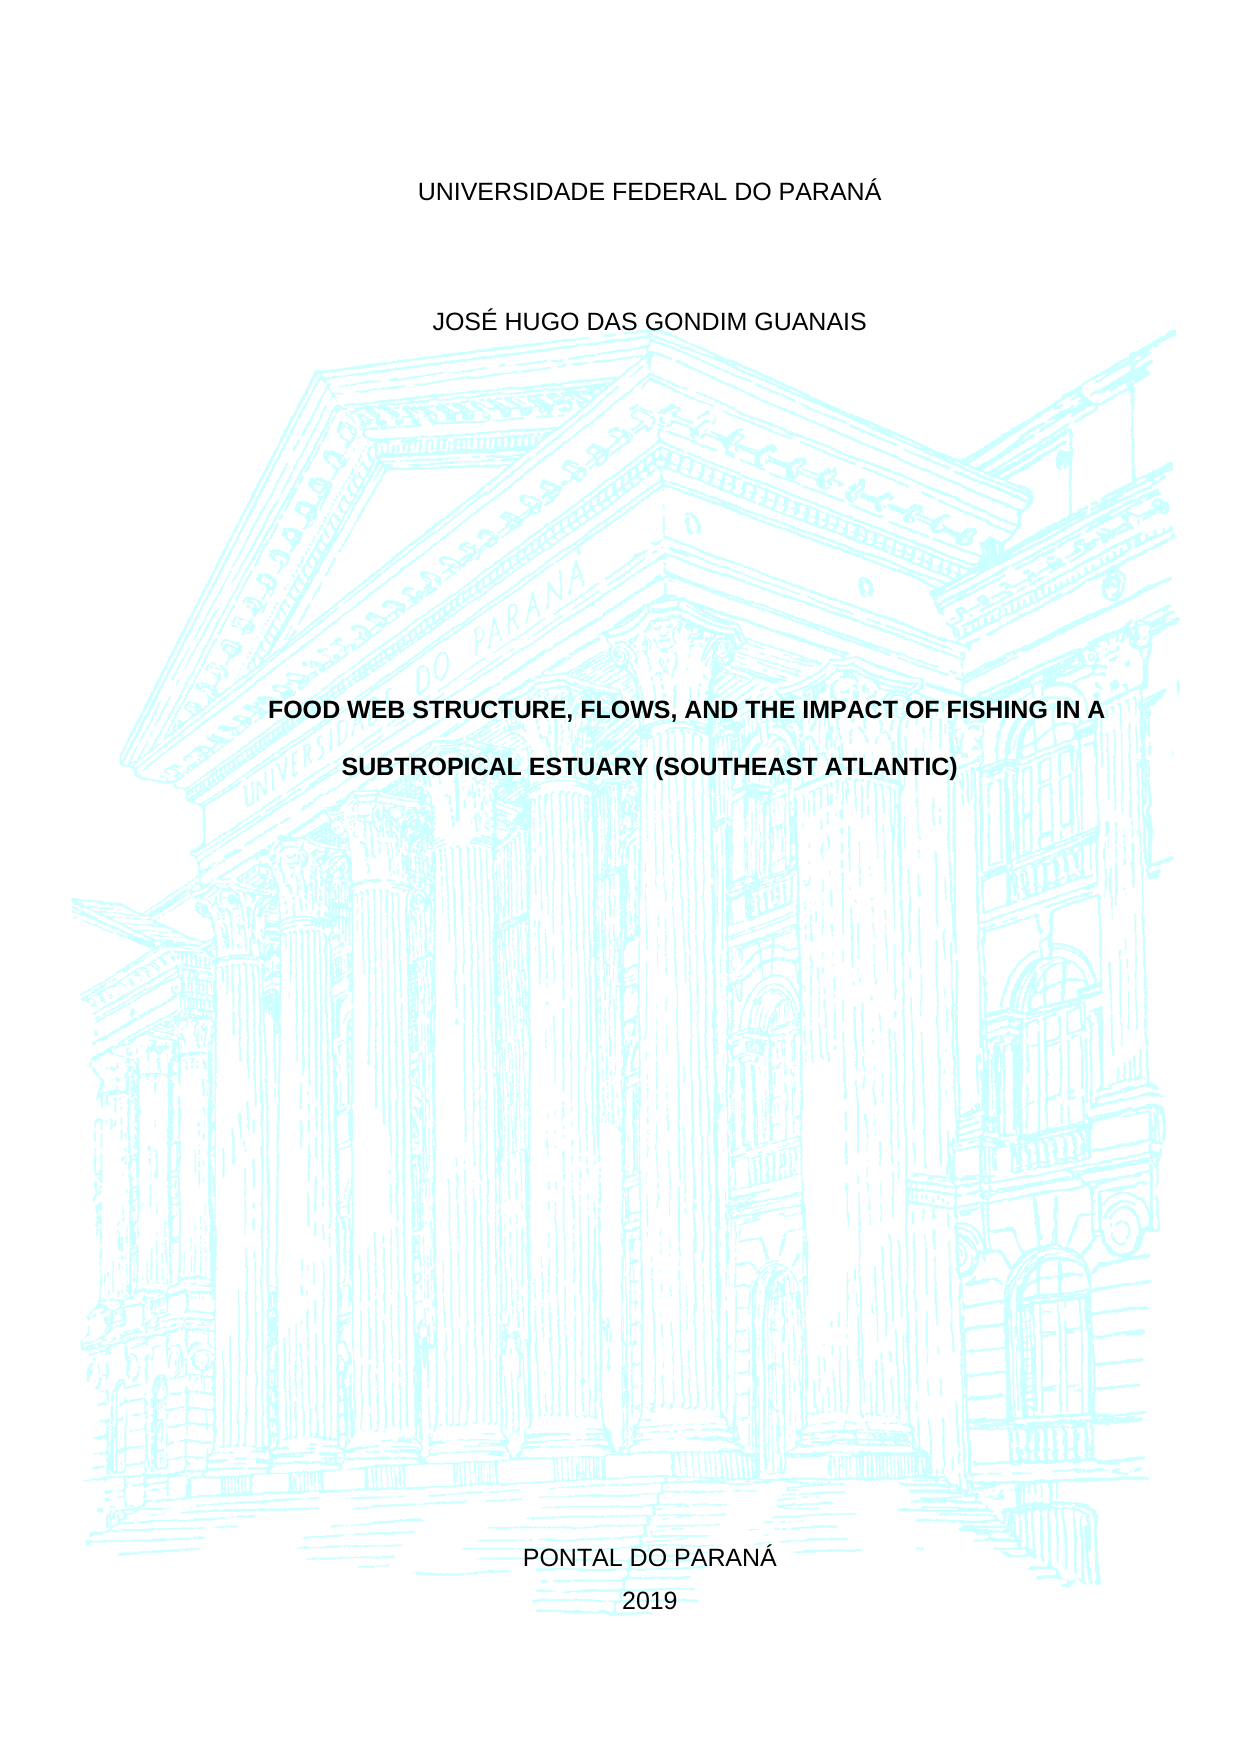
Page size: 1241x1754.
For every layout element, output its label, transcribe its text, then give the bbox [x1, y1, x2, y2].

text Pontal do paraná [177, 1543, 1122, 1572]
text UNIversidade federal do Paraná [177, 177, 1122, 206]
text Food web structure, flows, and the impact of fishing in a subtropical estuary (Southeast Atlantic) [177, 695, 1122, 781]
picture [6, 249, 1229, 1635]
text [177, 1586, 1122, 1615]
